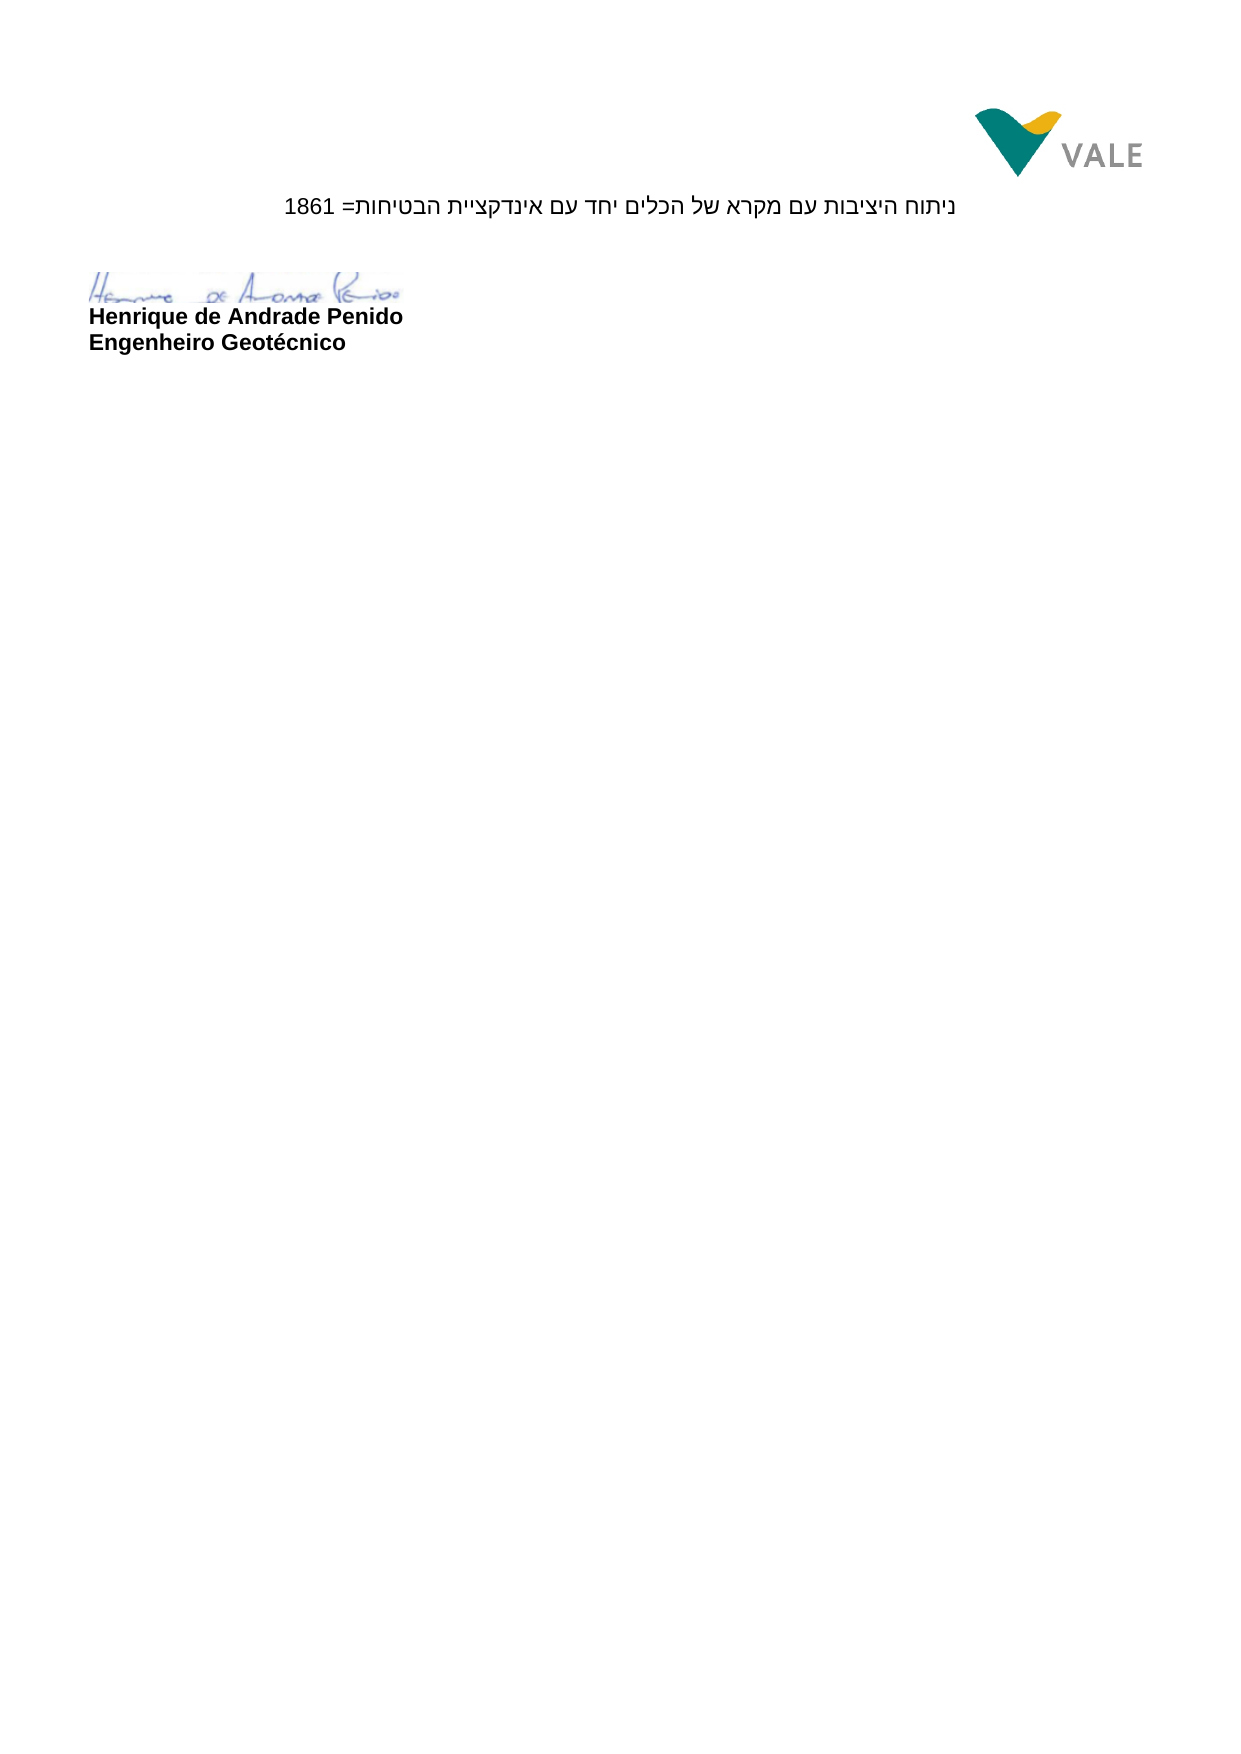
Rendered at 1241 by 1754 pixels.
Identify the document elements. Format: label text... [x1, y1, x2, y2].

text Engenheiro Geotécnico [89, 329, 1152, 356]
text Henrique de Andrade Penido [89, 303, 1152, 329]
picture [967, 94, 1152, 193]
text ניתוח היציבות עם מקרא של הכלים יחד עם אינדקציית הבטיחות= 1861 [89, 193, 1152, 219]
picture [88, 272, 404, 303]
